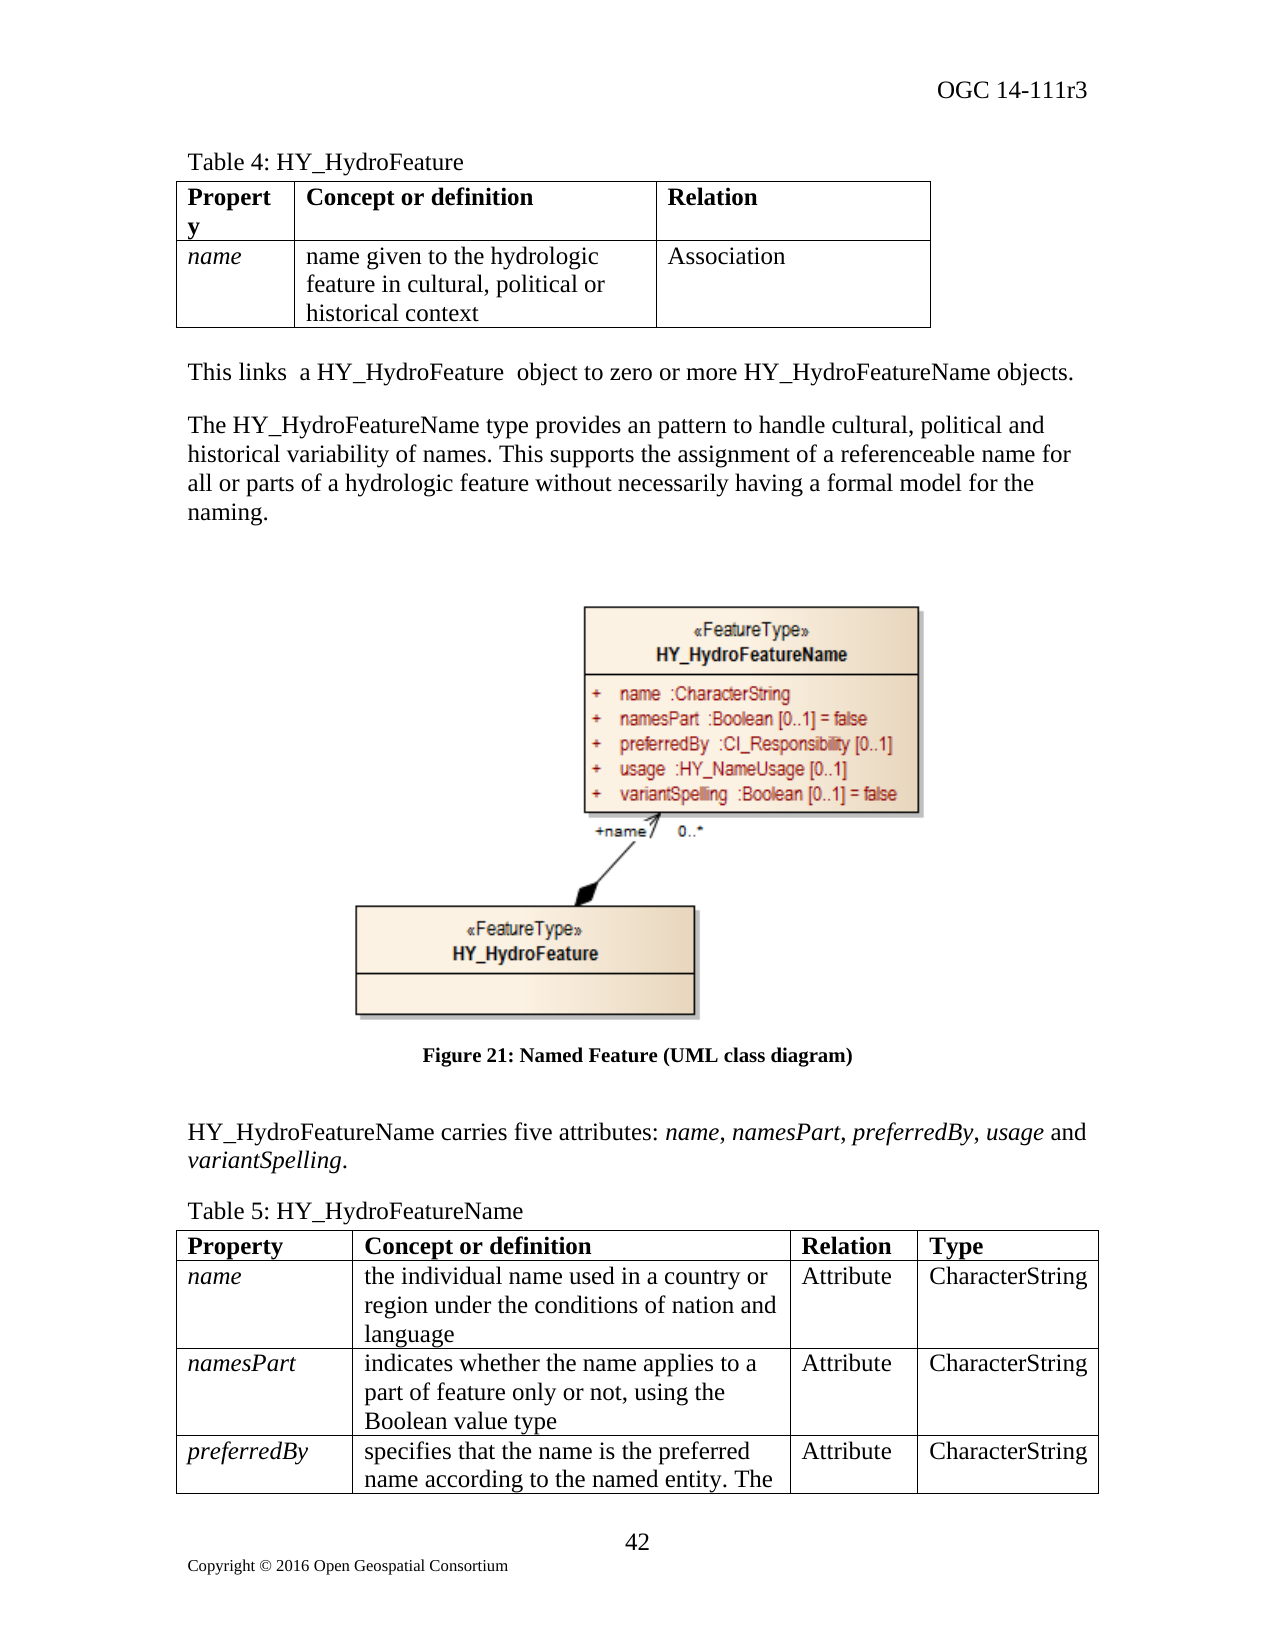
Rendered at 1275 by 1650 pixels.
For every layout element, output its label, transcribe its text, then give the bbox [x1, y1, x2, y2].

table_cell Attribute [791, 1436, 917, 1493]
text Table : HY_HydroFeature [187, 150, 1087, 175]
table_header Concept or definition [295, 182, 656, 240]
table_header Relation [657, 182, 930, 240]
table_cell preferredBy [177, 1436, 352, 1493]
table_cell namesPart [177, 1349, 352, 1435]
table_cell Attribute [791, 1261, 917, 1347]
table_cell name [177, 241, 294, 327]
text This links a HY_HydroFeature object to zero or more HY_HydroFeatureName objects. [187, 357, 1087, 386]
table_cell indicates whether the name applies to a part of feature only or not, using the Boolean value type [353, 1349, 790, 1435]
text Figure : Named Feature (UML class diagram) [187, 1043, 1087, 1067]
table_header Property [177, 1231, 352, 1260]
table_cell CharacterString [918, 1436, 1098, 1493]
table_cell CharacterString [918, 1261, 1098, 1347]
table_cell the individual name used in a country or region under the conditions of nation and language [353, 1261, 790, 1347]
table_header Property [177, 182, 294, 240]
table_header Relation [791, 1231, 917, 1260]
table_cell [353, 1436, 790, 1493]
table_cell Association [657, 241, 930, 327]
text The HY_HydroFeatureName type provides an pattern to handle cultural, political and historical variability of names. This supports the assignment of a referenceable name for all or parts of a hydrologic feature without necessarily having a formal model for the naming. [187, 411, 1087, 526]
table_header Concept or definition [353, 1231, 790, 1260]
table_cell Attribute [791, 1349, 917, 1435]
table_cell CharacterString [918, 1349, 1098, 1435]
table_cell name given to the hydrologic feature in cultural, political or historical context [295, 241, 656, 327]
text HY_HydroFeatureName carries five attributes: name, namesPart, preferredBy, usage and variantSpelling. [187, 1117, 1087, 1174]
text Table : HY_HydroFeatureName [187, 1199, 1087, 1224]
table_header Type [918, 1231, 1098, 1260]
table_cell name [177, 1261, 352, 1347]
picture [340, 591, 935, 1031]
